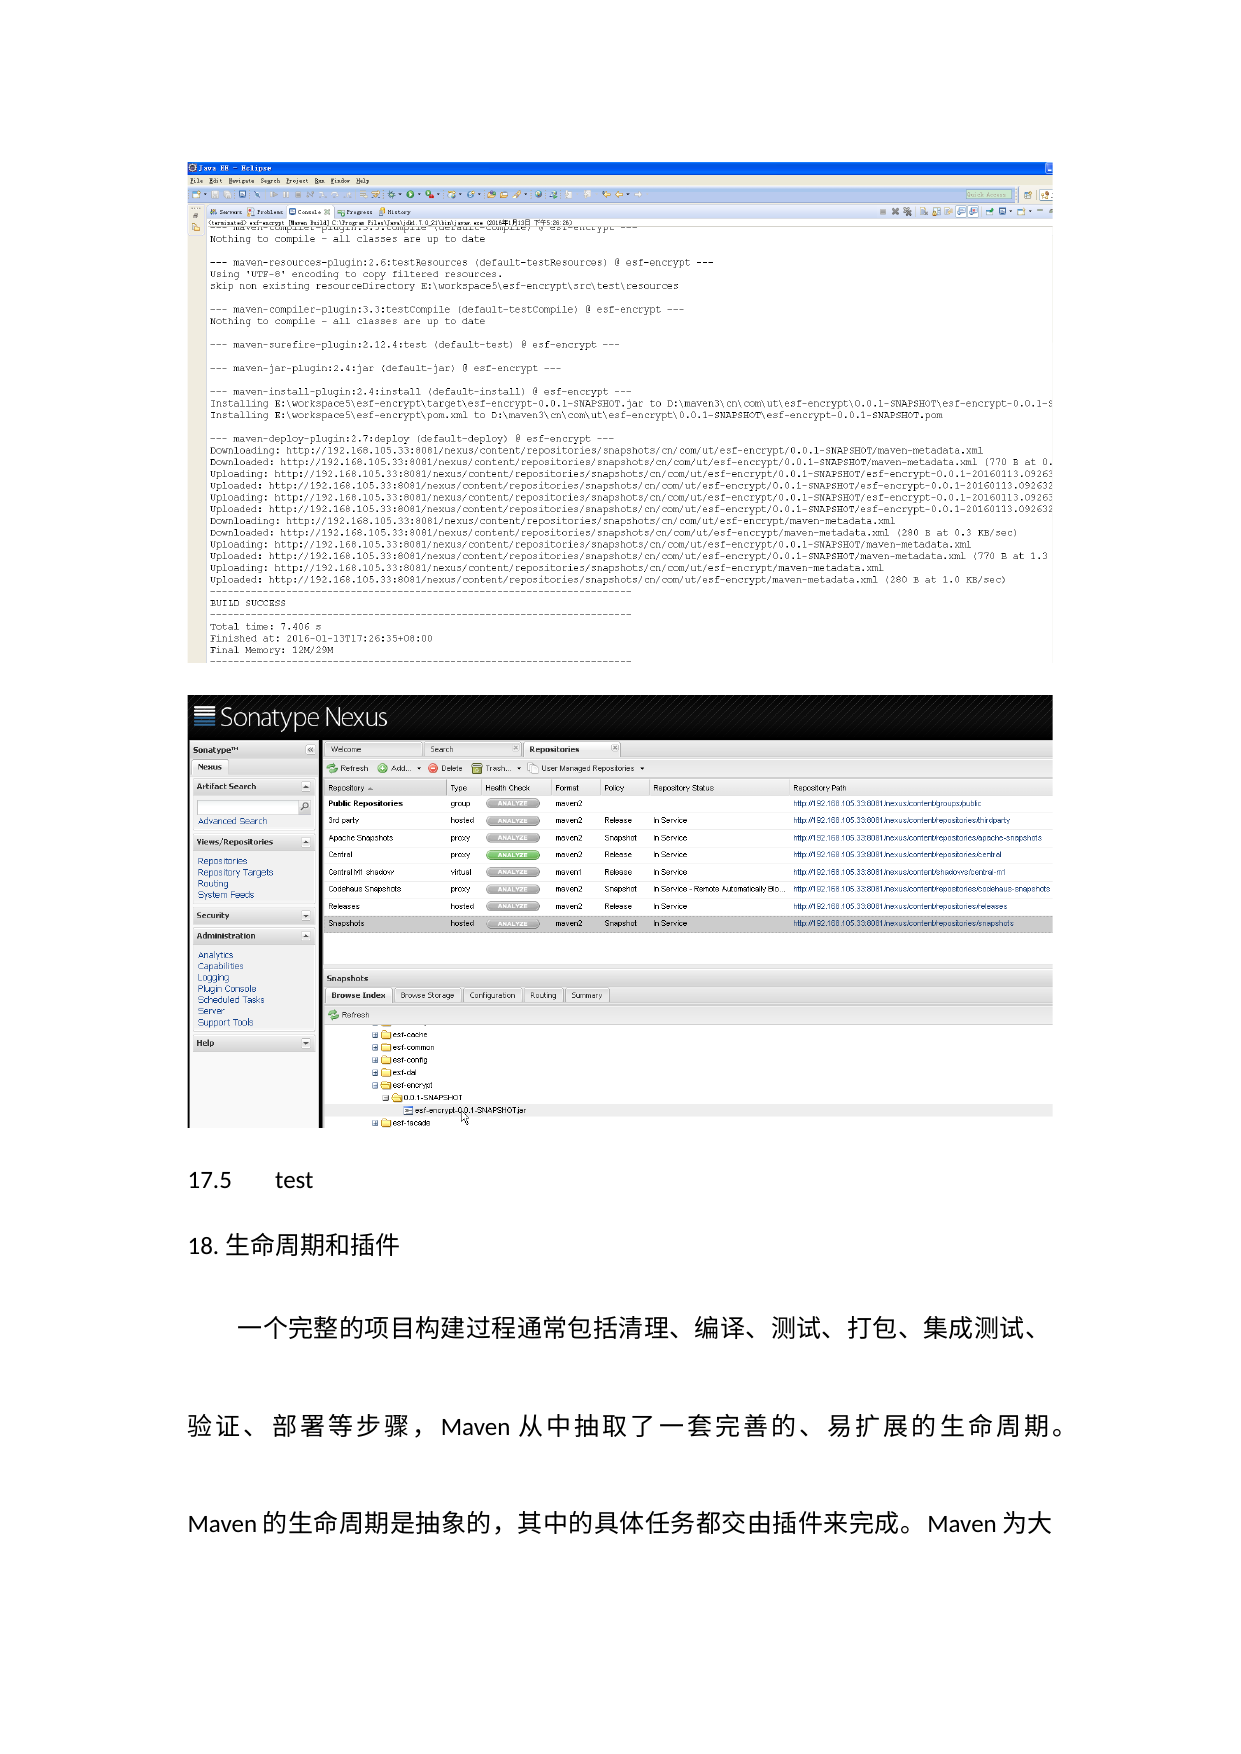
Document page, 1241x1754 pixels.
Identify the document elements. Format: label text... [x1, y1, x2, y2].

list test [187, 1164, 1053, 1196]
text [187, 1294, 1053, 1554]
picture [187, 162, 1053, 663]
picture [187, 695, 1053, 1128]
list 生命周期和插件 [187, 1211, 1053, 1276]
